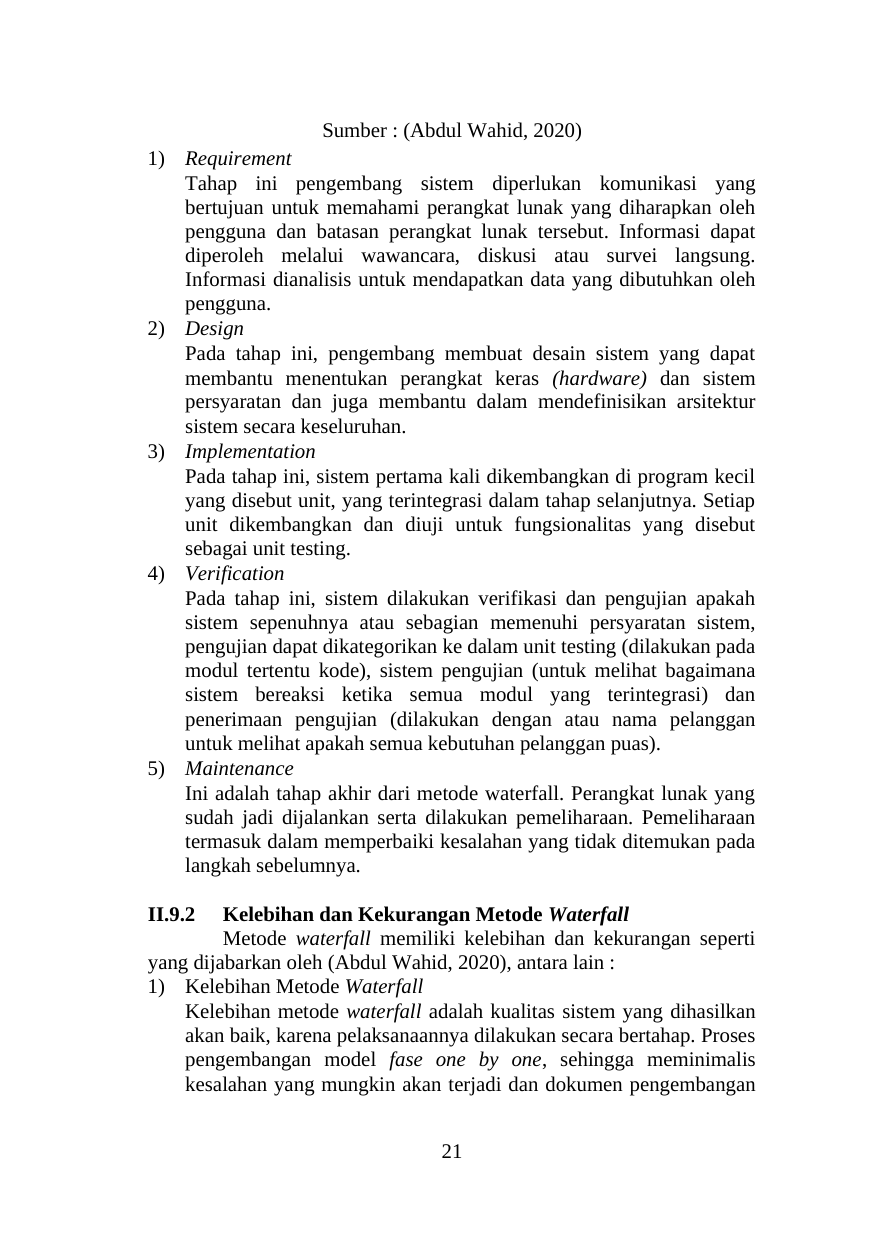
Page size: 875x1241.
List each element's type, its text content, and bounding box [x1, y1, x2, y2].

subtitle Kelebihan dan Kekurangan Metode Waterfall [148, 902, 756, 926]
subtitle Kelebihan Metode Waterfall [147, 974, 756, 998]
list Pada tahap ini, sistem dilakukan verifikasi dan pengujian apakah sistem sepenuhnya atau sebagian memenuhi persyaratan sistem, pengujian dapat dikategorikan ke dalam unit testing (dilakukan pada modul tertentu kode), sistem pengujian (untuk melihat bagaimana sistem bereaksi ketika semua modul yang terintegrasi) dan penerimaan pengujian (dilakukan dengan atau nama pelanggan untuk melihat apakah semua kebutuhan pelanggan puas). [185, 586, 756, 754]
list Tahap ini pengembang sistem diperlukan komunikasi yang bertujuan untuk memahami perangkat lunak yang diharapkan oleh pengguna dan batasan perangkat lunak tersebut. Informasi dapat diperoleh melalui wawancara, diskusi atau survei langsung. Informasi dianalisis untuk mendapatkan data yang dibutuhkan oleh pengguna. [185, 171, 756, 315]
text Sumber : (Abdul Wahid, 2020) [148, 118, 756, 142]
subtitle Design [147, 316, 756, 340]
subtitle Verification [147, 561, 756, 585]
subtitle Implementation [147, 439, 756, 463]
text Metode waterfall memiliki kelebihan dan kekurangan seperti yang dijabarkan oleh (Abdul Wahid, 2020), antara lain : [148, 926, 756, 974]
list Pada tahap ini, sistem pertama kali dikembangkan di program kecil yang disebut unit, yang terintegrasi dalam tahap selanjutnya. Setiap unit dikembangkan dan diuji untuk fungsionalitas yang disebut sebagai unit testing. [185, 464, 756, 560]
list Pada tahap ini, pengembang membuat desain sistem yang dapat membantu menentukan perangkat keras (hardware) dan sistem persyaratan dan juga membantu dalam mendefinisikan arsitektur sistem secara keseluruhan. [185, 341, 756, 438]
subtitle Maintenance [147, 756, 756, 780]
list Ini adalah tahap akhir dari metode waterfall. Perangkat lunak yang sudah jadi dijalankan serta dilakukan pemeliharaan. Pemeliharaan termasuk dalam memperbaiki kesalahan yang tidak ditemukan pada langkah sebelumnya. [185, 781, 756, 877]
subtitle Requirement [147, 146, 756, 170]
